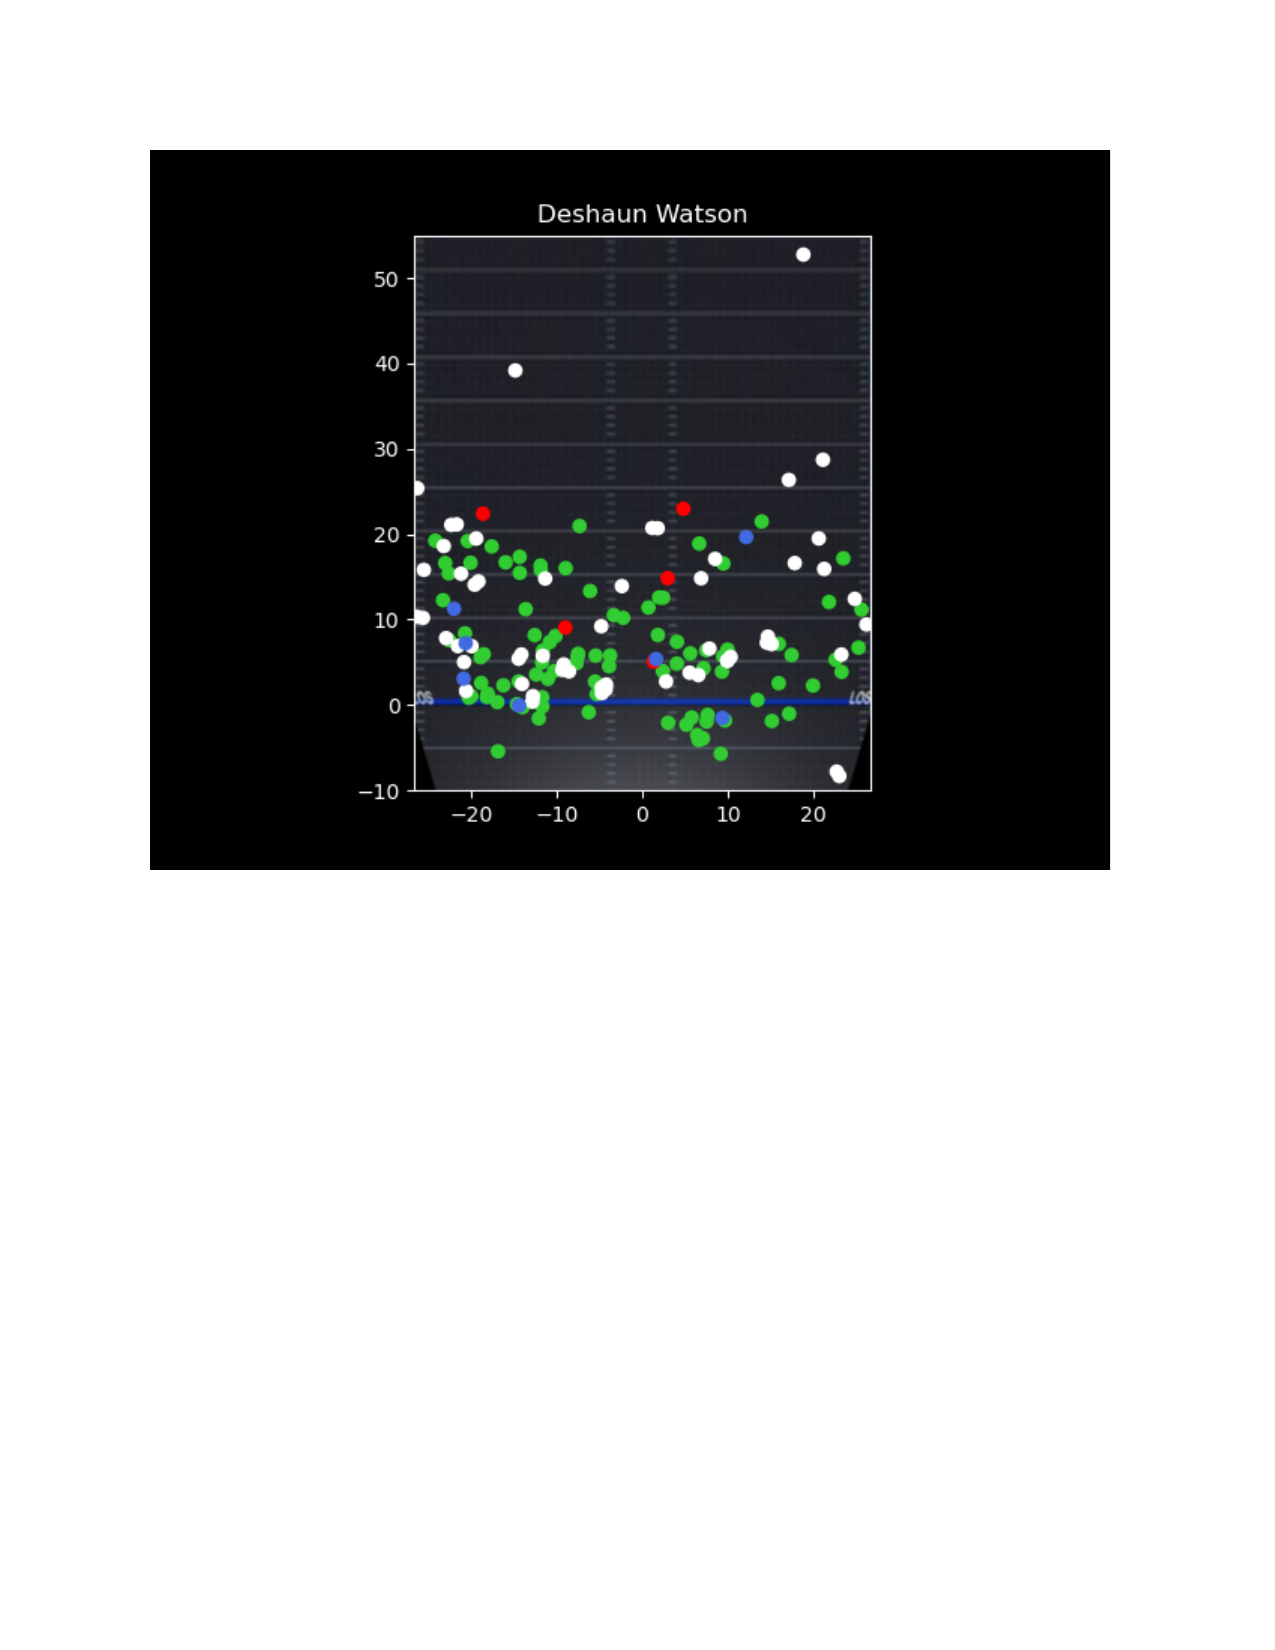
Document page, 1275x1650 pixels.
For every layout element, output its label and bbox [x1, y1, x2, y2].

picture [150, 150, 1110, 870]
